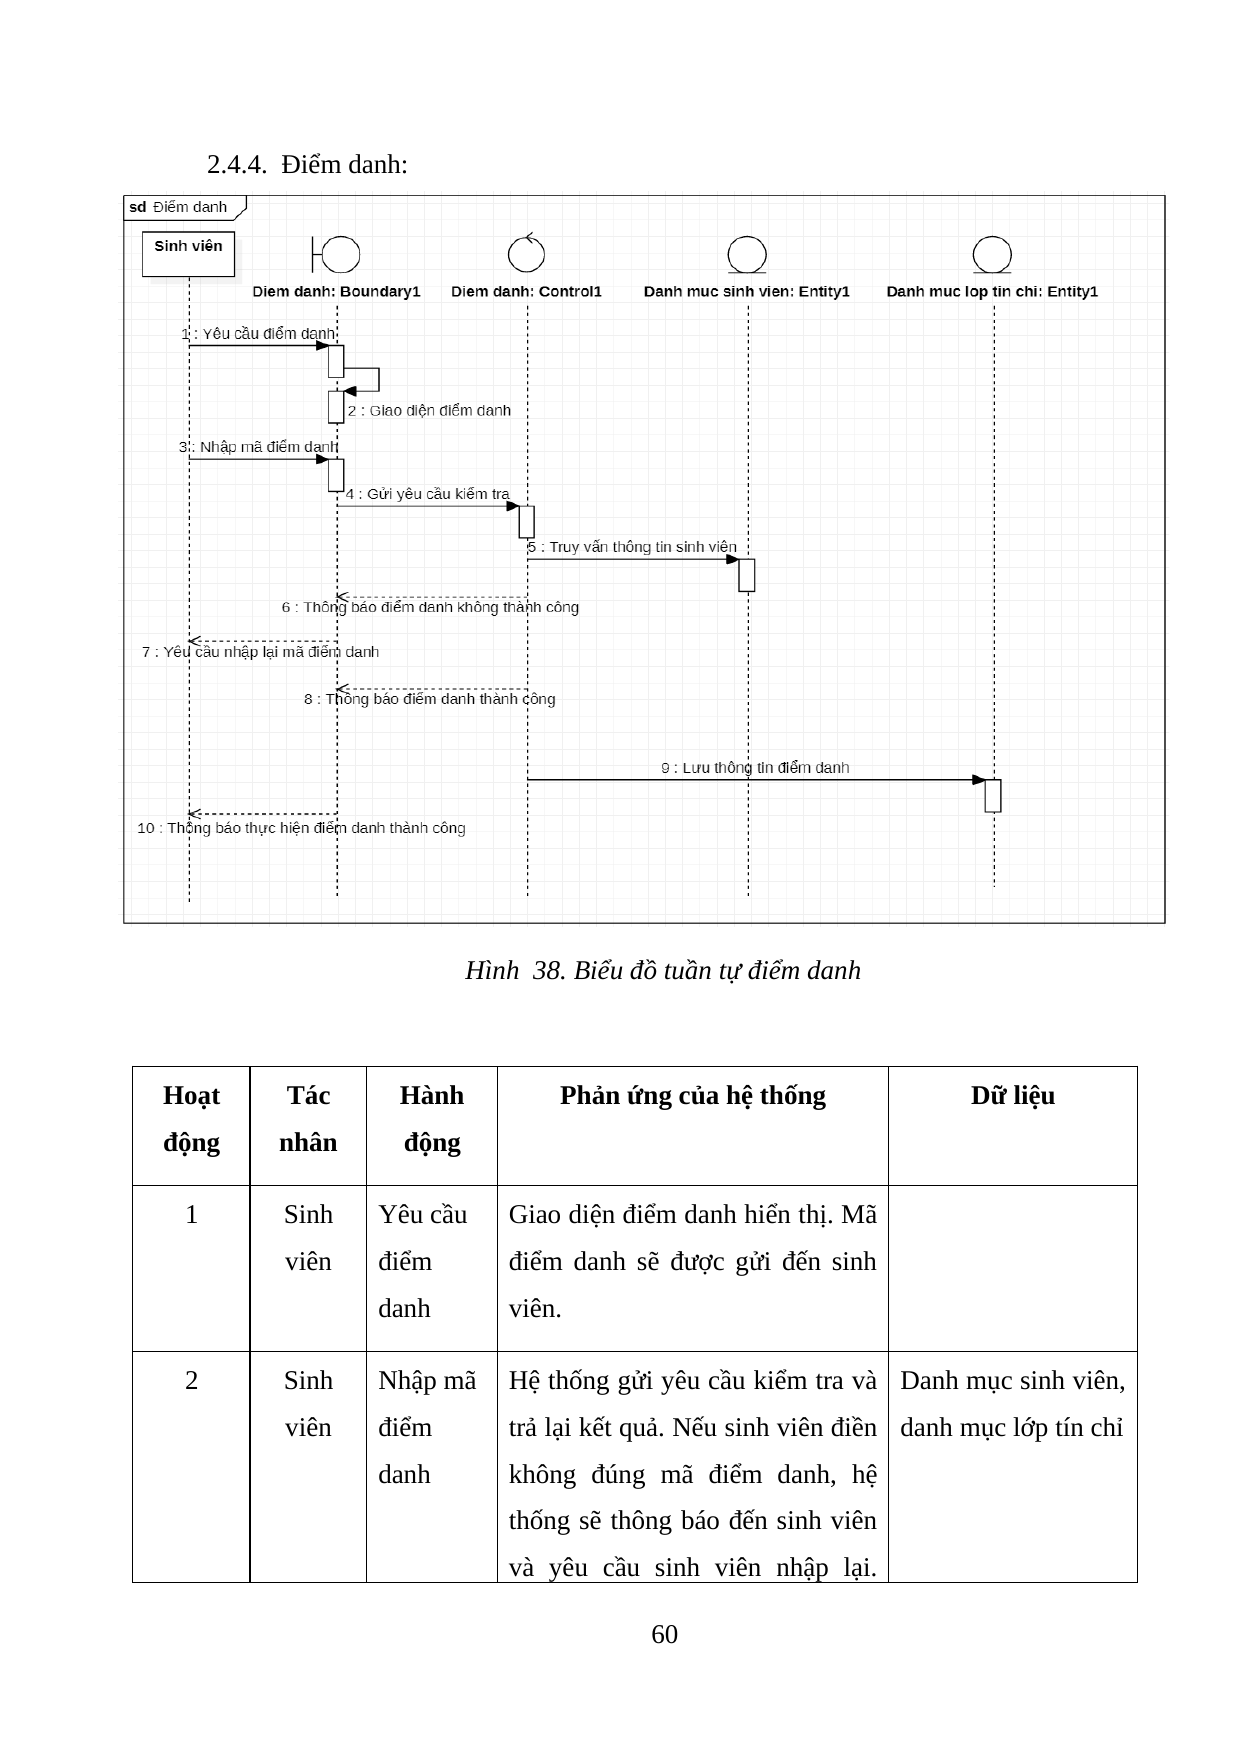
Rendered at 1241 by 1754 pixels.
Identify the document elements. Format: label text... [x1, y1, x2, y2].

table_cell 2 [133, 1352, 249, 1582]
table_cell 1 [133, 1186, 249, 1351]
table_header Hoạt động [133, 1067, 249, 1185]
table_header Dữ liệu [889, 1067, 1137, 1185]
table_cell Nhập mã điểm danh [367, 1352, 497, 1582]
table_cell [889, 1352, 1137, 1582]
picture [118, 191, 1170, 927]
table_cell Yêu cầu điểm danh [367, 1186, 497, 1351]
table_cell Sinh viên [251, 1186, 366, 1351]
text Hình 38. Biểu đồ tuần tự điểm danh [207, 954, 1122, 986]
table_header Hành động [367, 1067, 497, 1185]
table_cell Sinh viên [251, 1352, 366, 1582]
table_header Tác nhân [251, 1067, 366, 1185]
table_header Phản ứng của hệ thống [498, 1067, 888, 1185]
table_cell Giao diện điểm danh hiển thị. Mã điểm danh sẽ được gửi đến sinh viên. [498, 1186, 888, 1351]
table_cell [498, 1352, 888, 1582]
table_cell [889, 1186, 1137, 1351]
subtitle 2.4.4. Điểm danh: [207, 148, 1122, 179]
